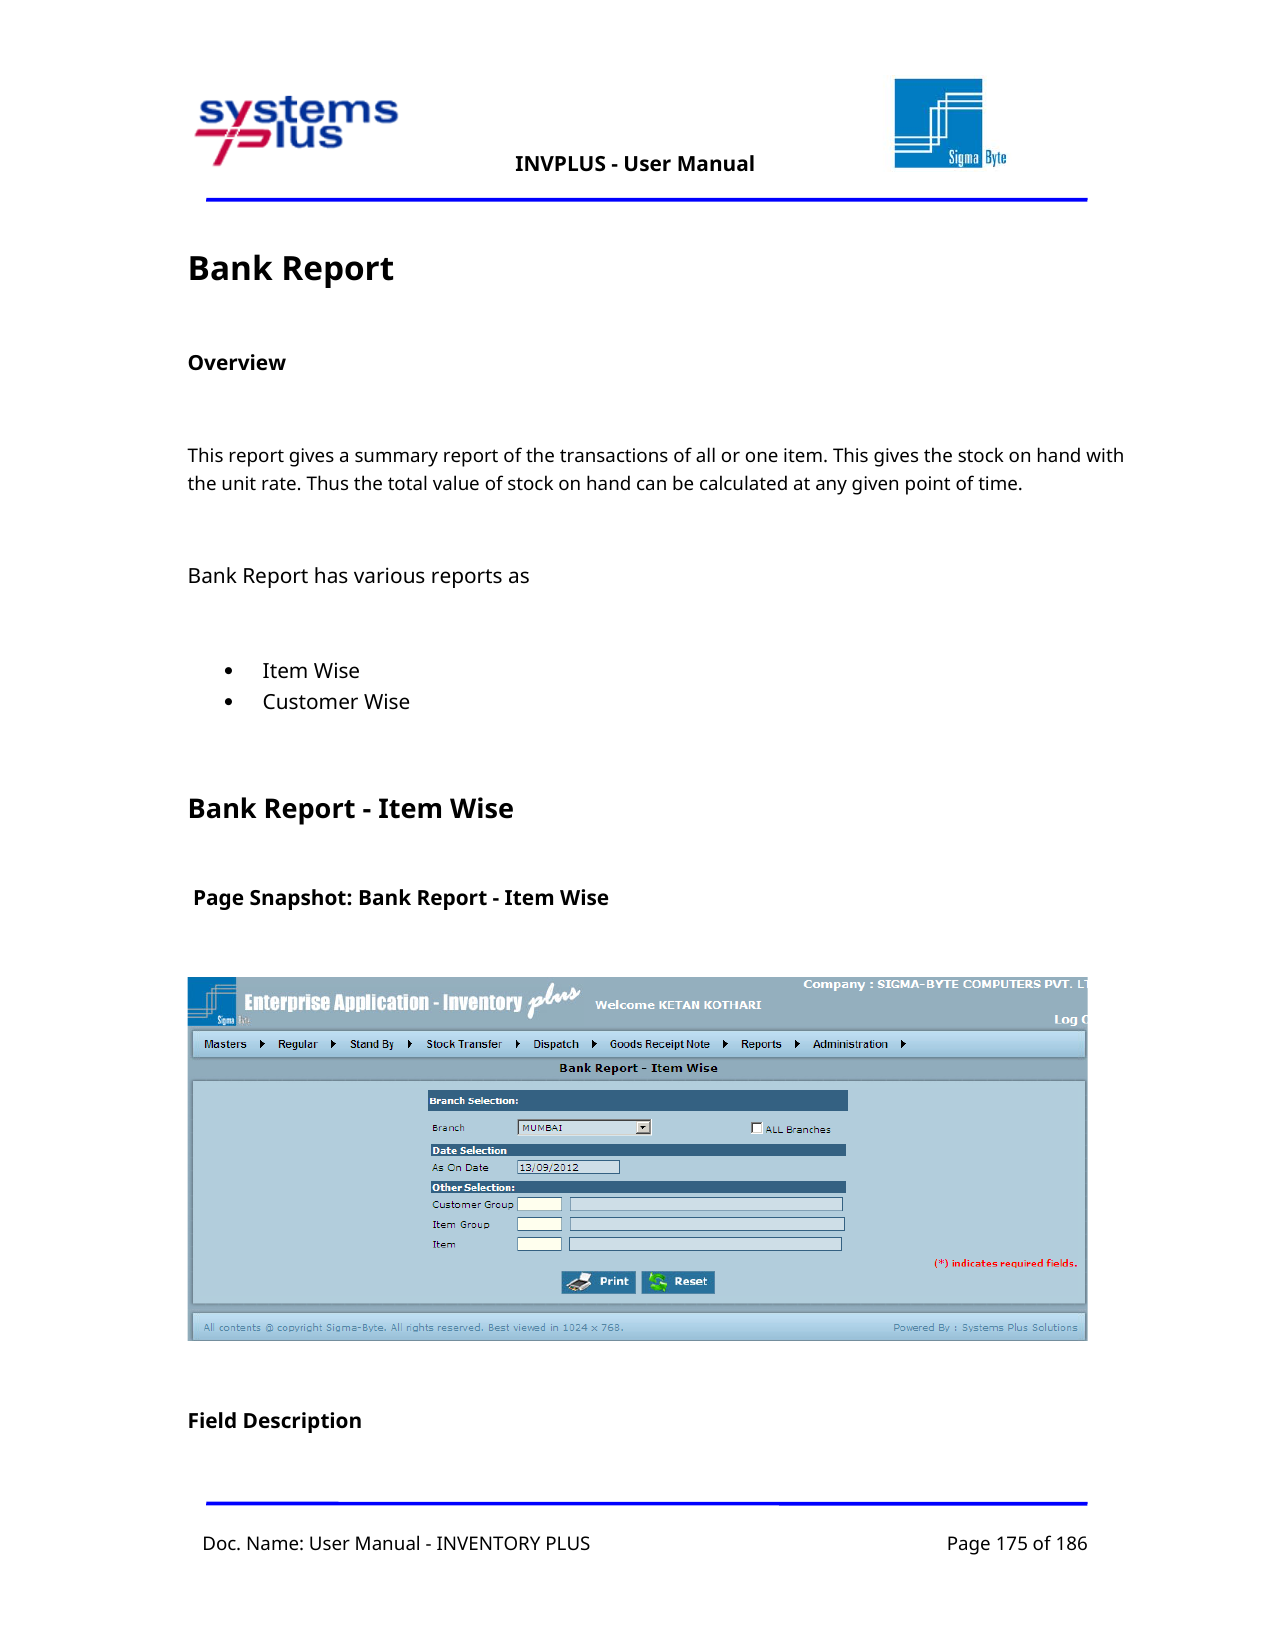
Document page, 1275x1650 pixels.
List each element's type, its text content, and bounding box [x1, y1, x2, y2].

subtitle Bank Report [187, 245, 1153, 291]
text Field Description [187, 1406, 1153, 1435]
subtitle Bank Report - Item Wise [187, 790, 1153, 827]
text Overview [187, 348, 1153, 376]
picture [870, 75, 1012, 172]
picture [187, 977, 1088, 1341]
list Item Wise [225, 656, 1153, 684]
picture [187, 81, 405, 172]
text Page Snapshot: Bank Report - Item Wise [187, 883, 1153, 911]
text Bank Report has various reports as [187, 562, 1153, 590]
text This report gives a summary report of the transactions of all or one item. This gives the stock on hand with the unit rate. Thus the total value of stock on hand can be calculated at any given point of time. [187, 443, 1153, 496]
list Customer Wise [225, 687, 1153, 715]
